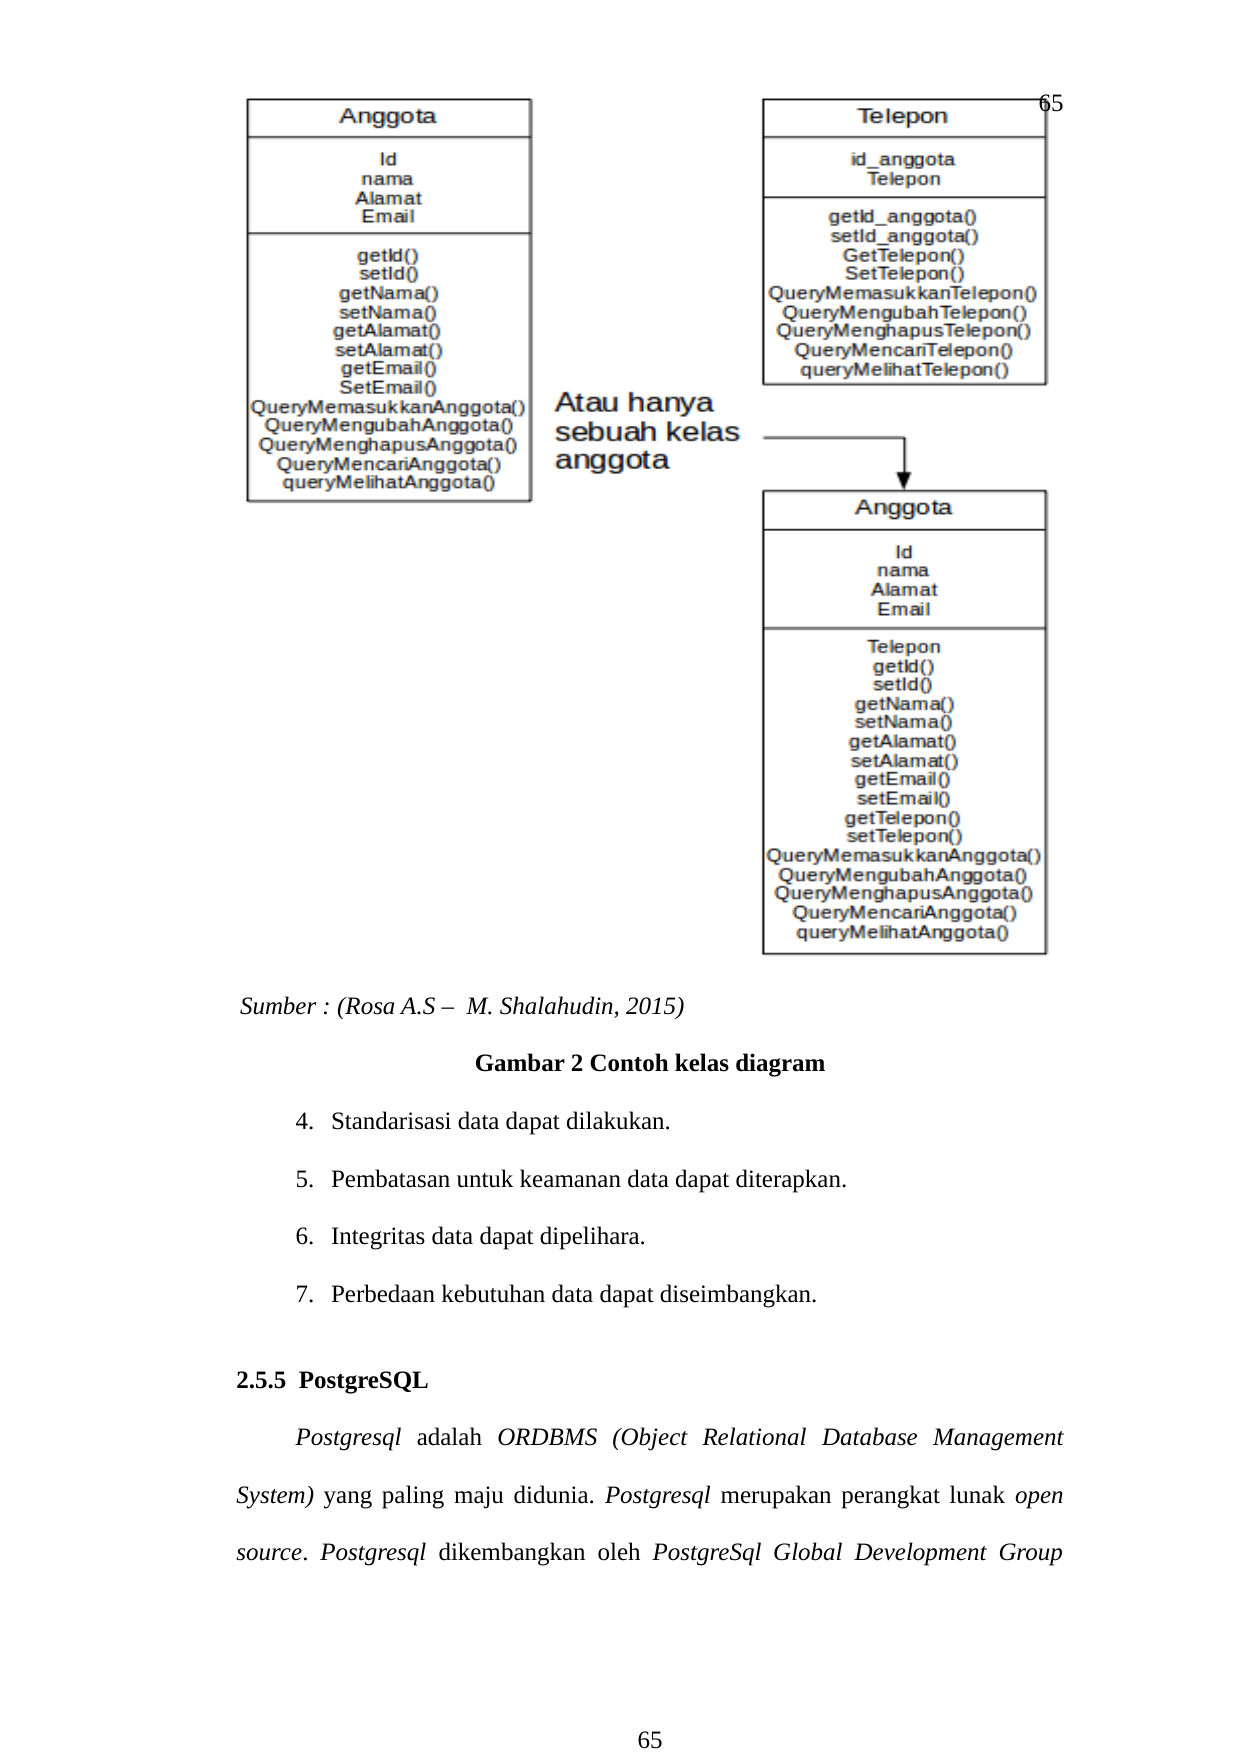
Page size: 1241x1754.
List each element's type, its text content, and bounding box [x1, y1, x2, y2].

list Standarisasi data dapat dilakukan. [295, 236, 1063, 1135]
list Perbedaan kebutuhan data dapat diseimbangkan. [295, 1279, 1063, 1307]
list Pembatasan untuk keamanan data dapat diterapkan. [295, 1164, 1063, 1192]
picture [239, 94, 1060, 963]
list PostgreSQL [236, 1365, 1063, 1394]
list Integritas data dapat dipelihara. [295, 1221, 1063, 1250]
